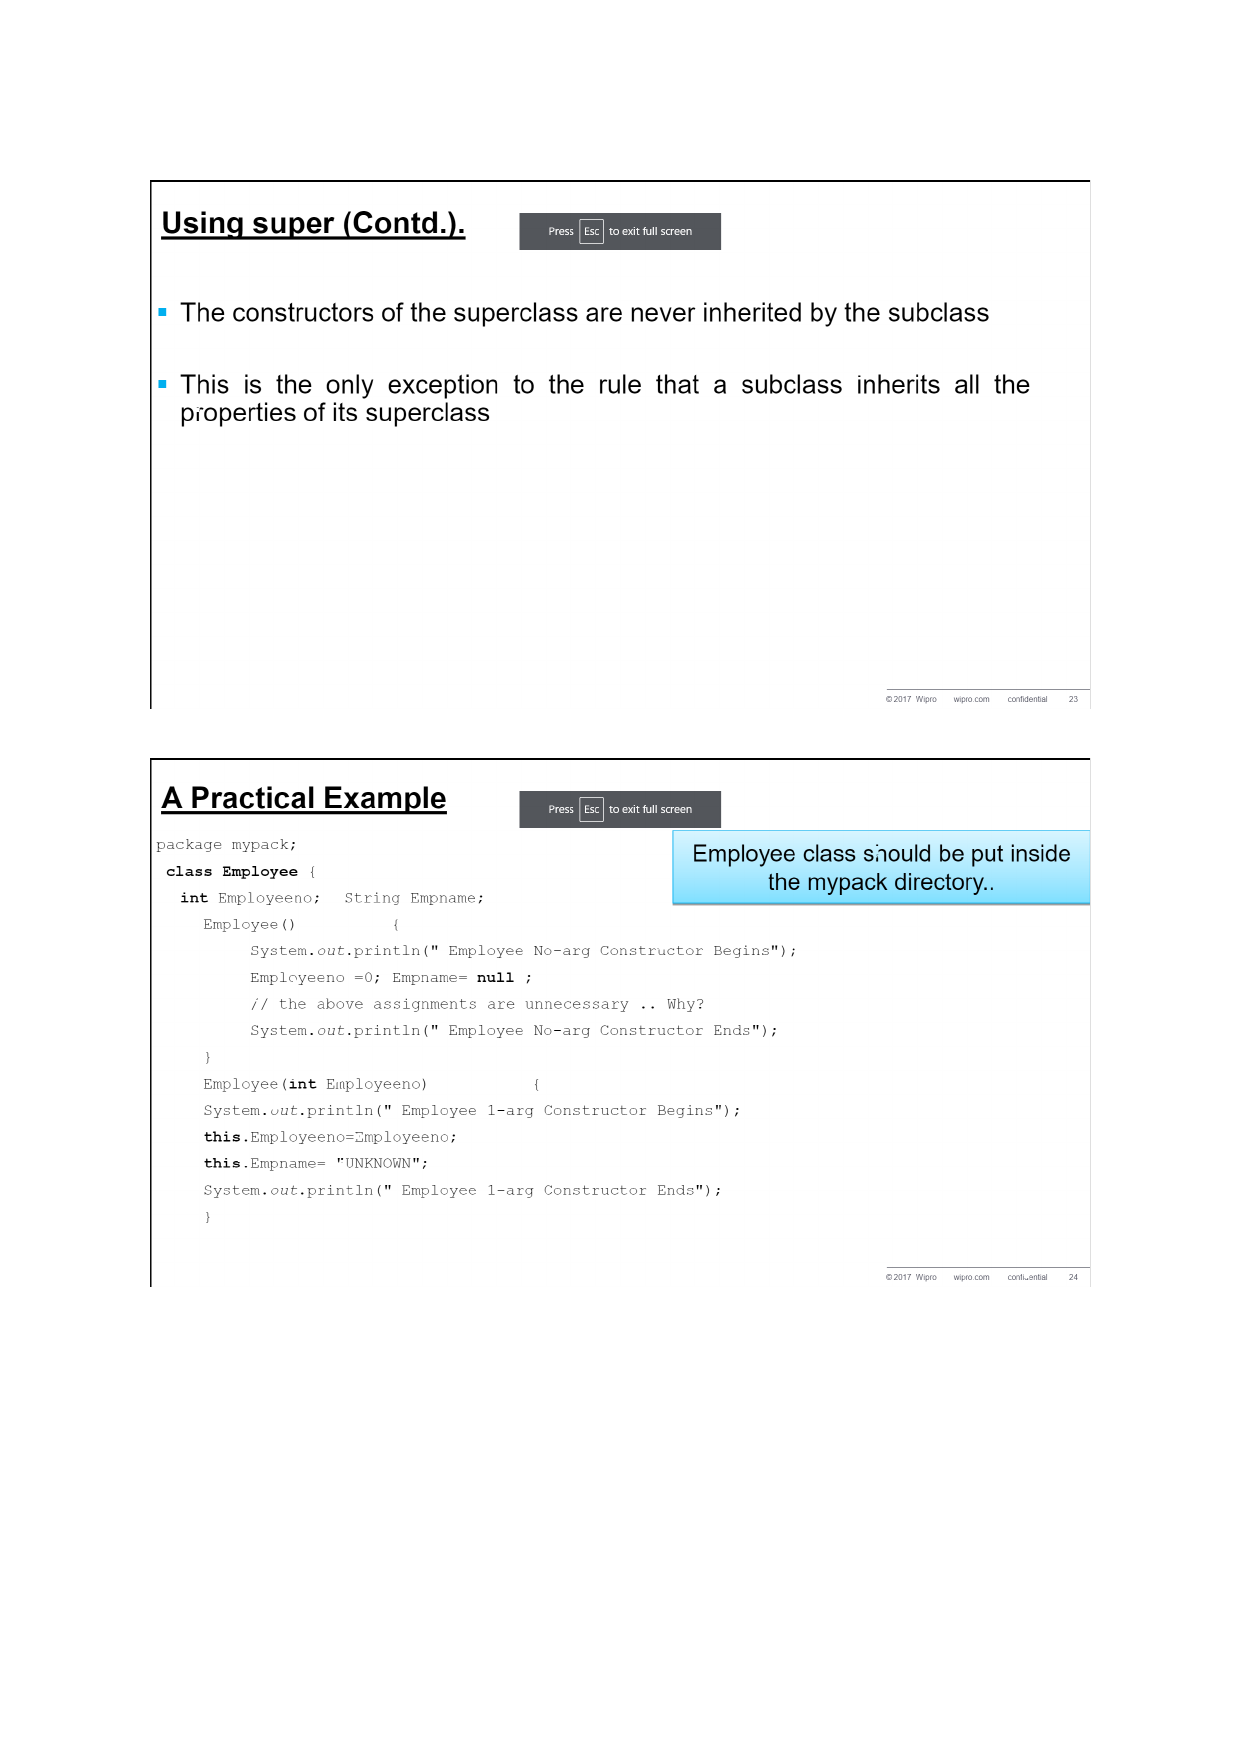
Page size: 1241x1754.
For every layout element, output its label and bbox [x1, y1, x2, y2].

picture [150, 758, 1091, 1287]
picture [150, 180, 1091, 709]
